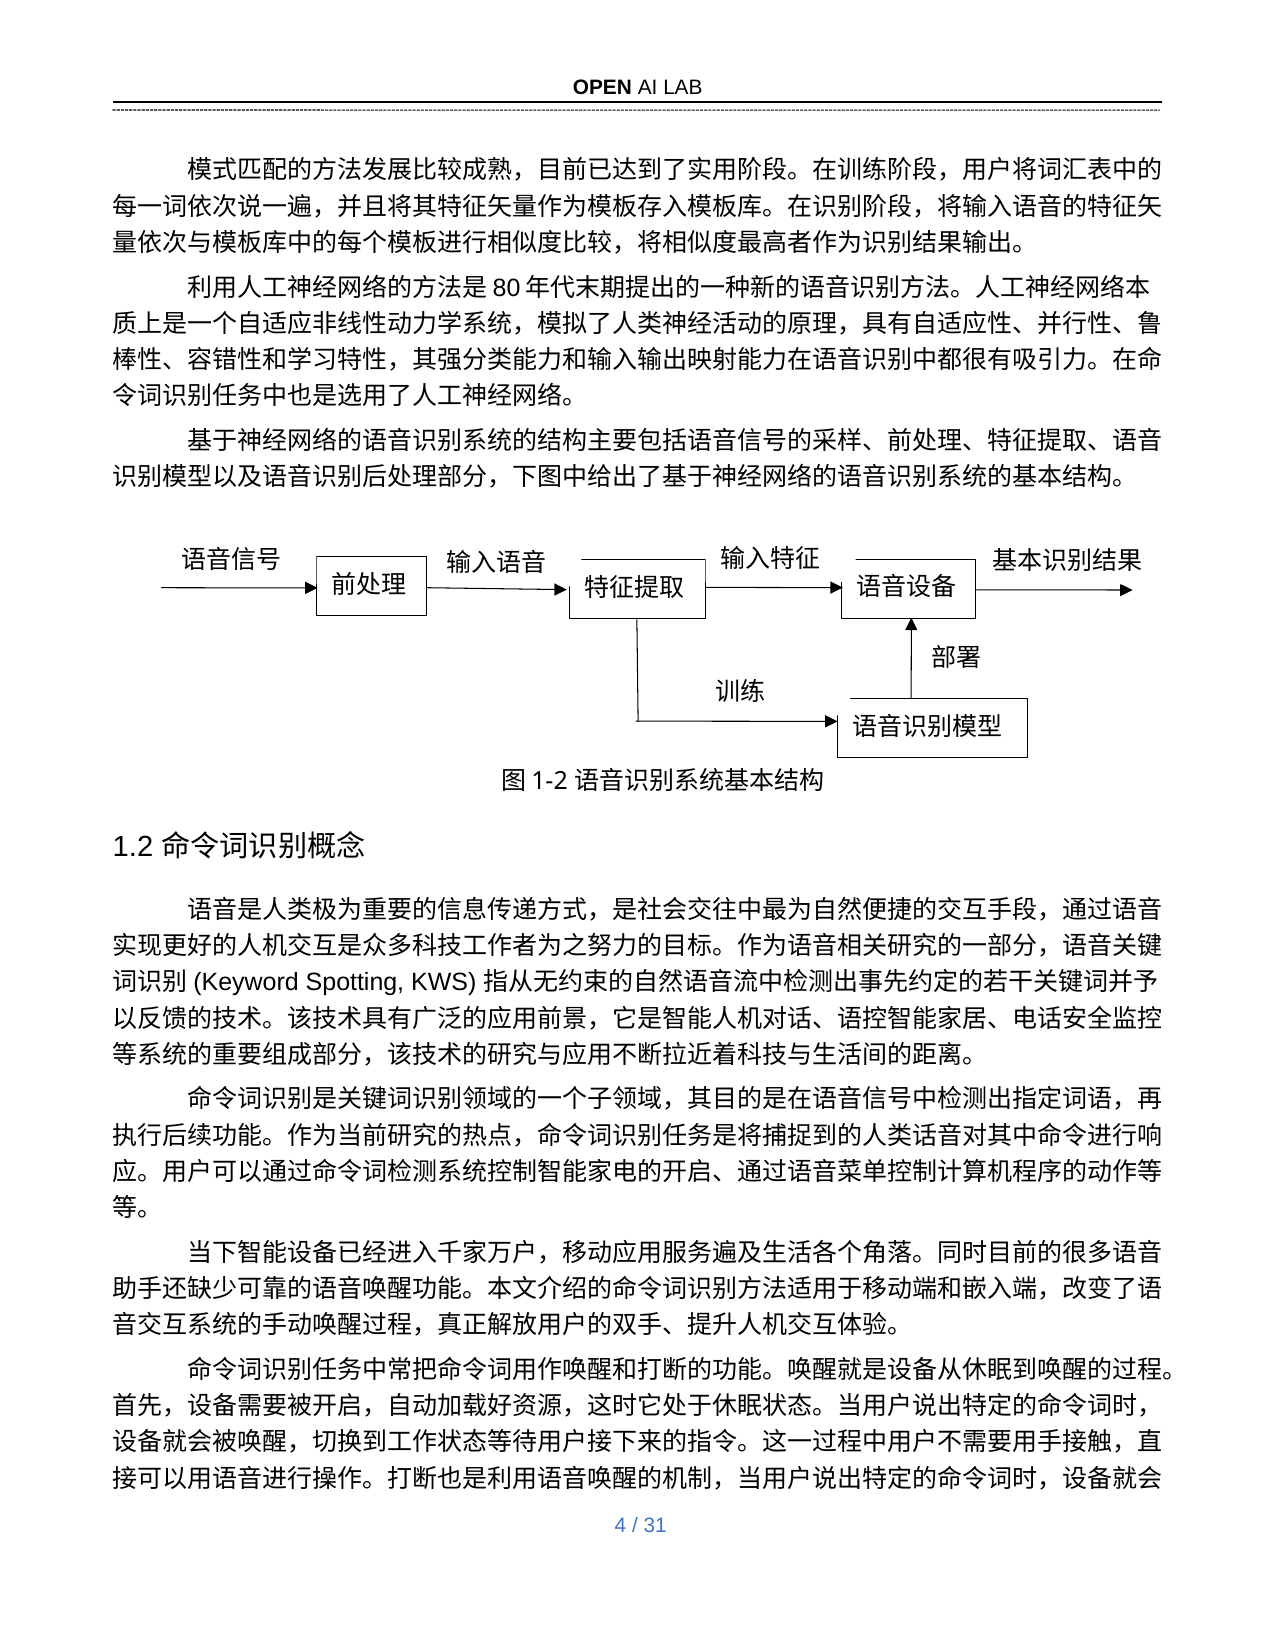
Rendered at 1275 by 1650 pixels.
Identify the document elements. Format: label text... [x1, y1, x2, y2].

text 图1-2 语音识别系统基本结构 [112, 761, 1162, 797]
text 当下智能设备已经进入千家万户，移动应用服务遍及生活各个角落。同时目前的很多语音助手还缺少可靠的语音唤醒功能。本文介绍的命令词识别方法适用于移动端和嵌入端，改变了语音交互系统的手动唤醒过程，真正解放用户的双手、提升人机交互体验。 [112, 1232, 1162, 1341]
text 语音是人类极为重要的信息传递方式，是社会交往中最为自然便捷的交互手段，通过语音实现更好的人机交互是众多科技工作者为之努力的目标。作为语音相关研究的一部分，语音关键词识别 (Keyword Spotting, KWS) 指从无约束的自然语音流中检测出事先约定的若干关键词并予以反馈的技术。该技术具有广泛的应用前景，它是智能人机对话、语控智能家居、电话安全监控等系统的重要组成部分，该技术的研究与应用不断拉近着科技与生活间的距离。 [112, 889, 1162, 1071]
text 模式匹配的方法发展比较成熟，目前已达到了实用阶段。在训练阶段，用户将词汇表中的每一词依次说一遍，并且将其特征矢量作为模板存入模板库。在识别阶段，将输入语音的特征矢量依次与模板库中的每个模板进行相似度比较，将相似度最高者作为识别结果输出。 [112, 150, 1162, 259]
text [112, 1349, 1162, 1494]
text 利用人工神经网络的方法是80年代末期提出的一种新的语音识别方法。人工神经网络本质上是一个自适应非线性动力学系统，模拟了人类神经活动的原理，具有自适应性、并行性、鲁棒性、容错性和学习特性，其强分类能力和输入输出映射能力在语音识别中都很有吸引力。在命令词识别任务中也是选用了人工神经网络。 [112, 267, 1162, 412]
text 命令词识别是关键词识别领域的一个子领域，其目的是在语音信号中检测出指定词语，再执行后续功能。作为当前研究的热点，命令词识别任务是将捕捉到的人类话音对其中命令进行响应。用户可以通过命令词检测系统控制智能家电的开启、通过语音菜单控制计算机程序的动作等等。 [112, 1079, 1162, 1224]
subtitle 1.2 命令词识别概念 [112, 822, 1162, 864]
text 基于神经网络的语音识别系统的结构主要包括语音信号的采样、前处理、特征提取、语音识别模型以及语音识别后处理部分，下图中给出了基于神经网络的语音识别系统的基本结构。 [112, 420, 1162, 493]
